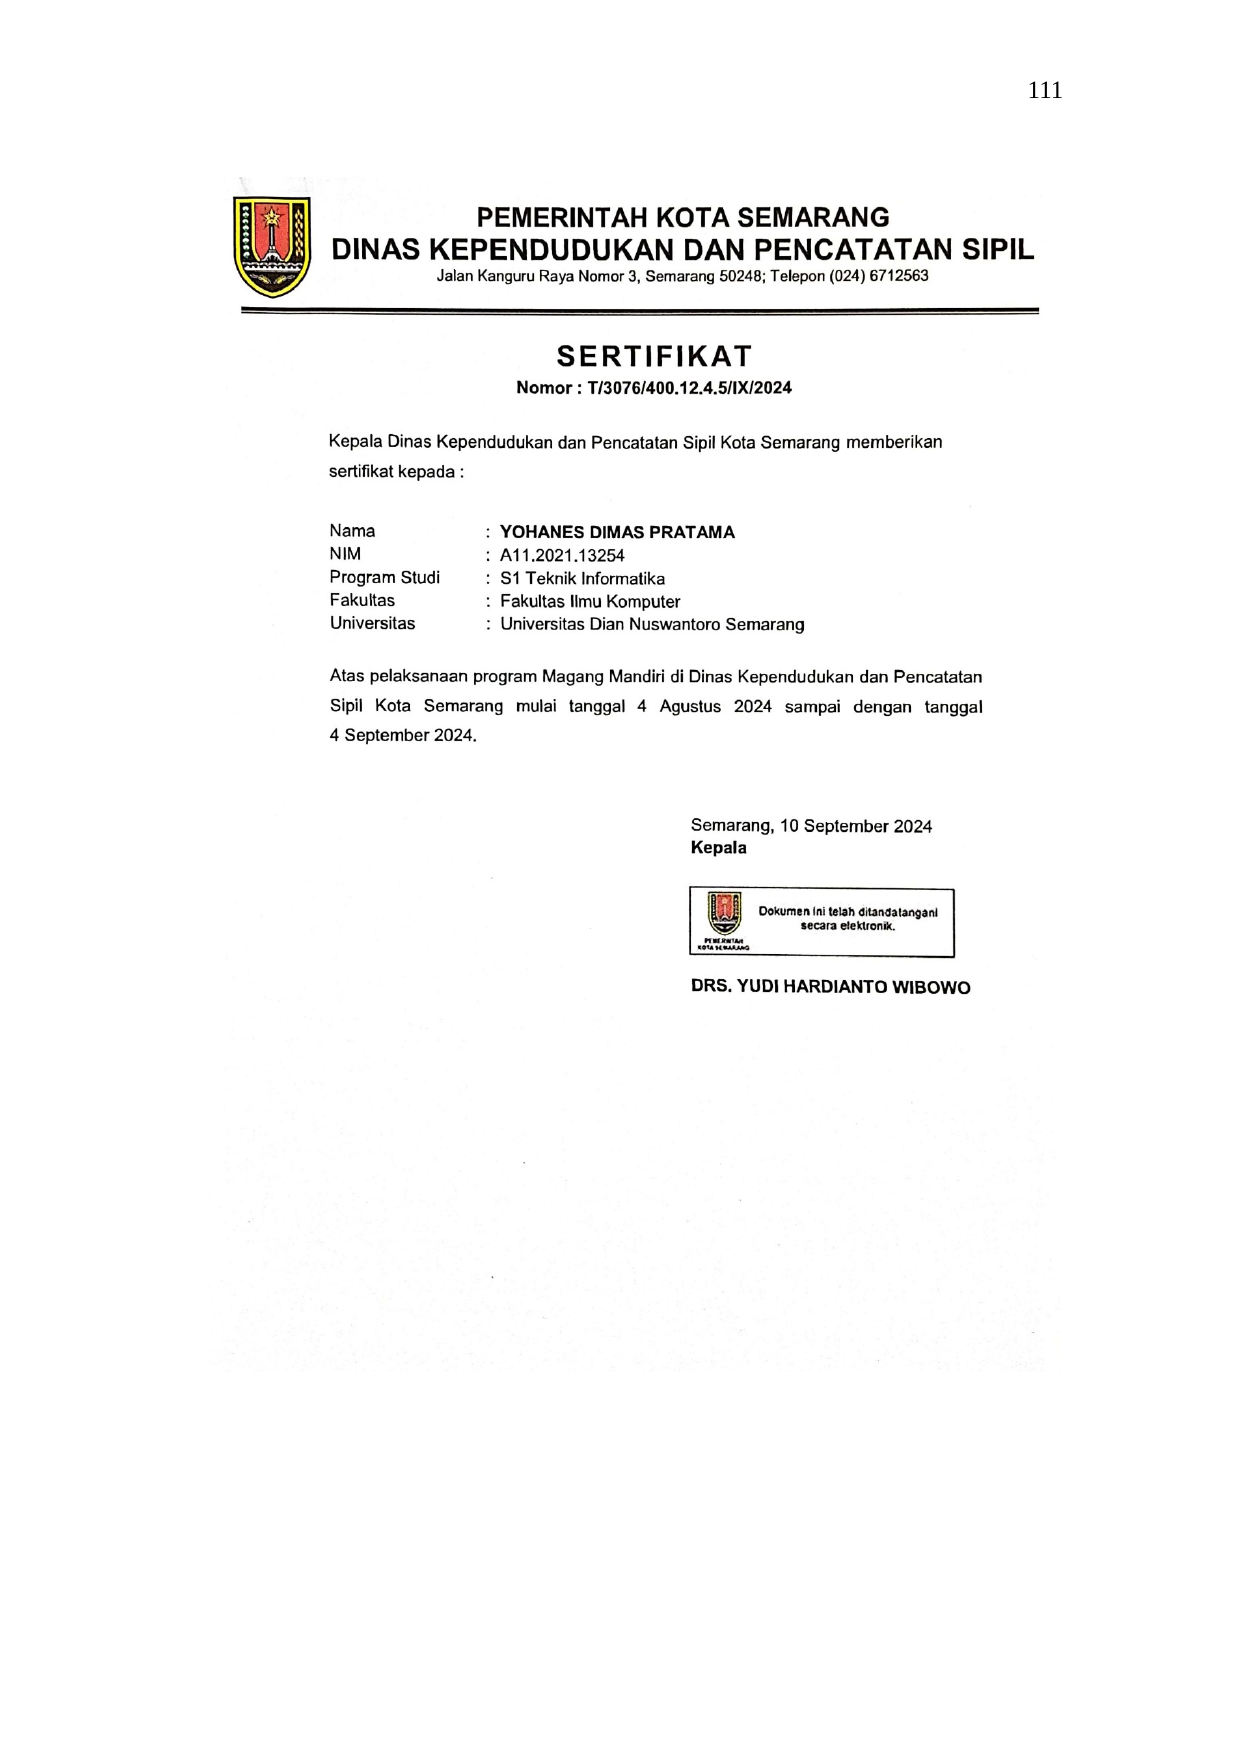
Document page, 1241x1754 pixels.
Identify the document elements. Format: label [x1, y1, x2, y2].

picture [206, 177, 1061, 1372]
